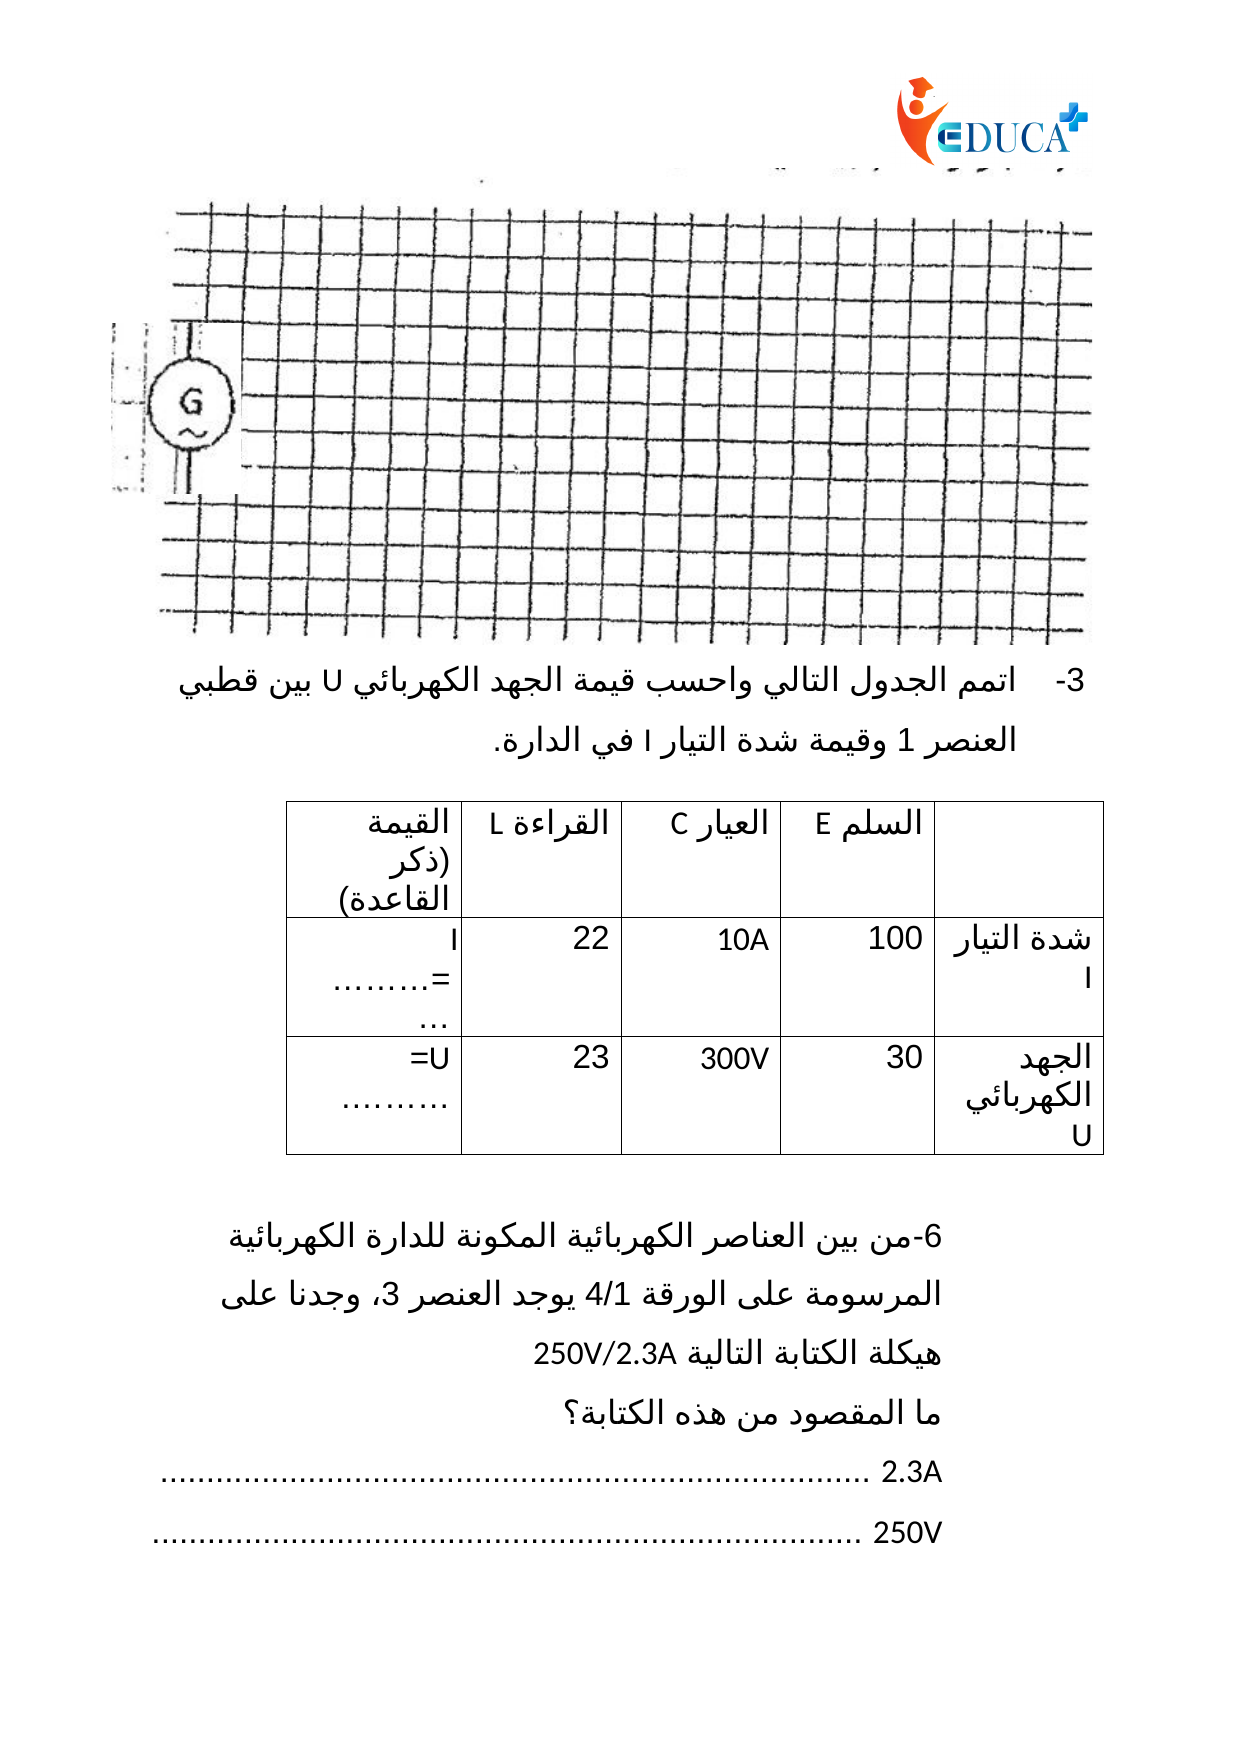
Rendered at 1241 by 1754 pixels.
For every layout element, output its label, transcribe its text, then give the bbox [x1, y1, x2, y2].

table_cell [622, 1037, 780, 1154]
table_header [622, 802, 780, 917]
list اتمم الجدول التالي واحسب قيمة الجهد الكهربائي U بين قطبي العنصر 1 وقيمة شدة التيار I في الدارة. [148, 659, 1055, 759]
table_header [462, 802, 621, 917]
list 6-من بين العناصر الكهربائية المكونة للدارة الكهربائية المرسومة على الورقة 4/1 يوجد العنصر 3، وجدنا على هيكلة الكتابة التالية 250V/2.3A [148, 1216, 943, 1372]
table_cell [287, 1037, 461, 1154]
picture [111, 73, 1093, 645]
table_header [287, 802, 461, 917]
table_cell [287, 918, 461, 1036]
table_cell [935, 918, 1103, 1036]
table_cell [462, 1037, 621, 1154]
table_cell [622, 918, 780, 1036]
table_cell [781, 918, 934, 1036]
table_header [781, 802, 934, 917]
list 250V ............................................................................. [148, 1511, 943, 1552]
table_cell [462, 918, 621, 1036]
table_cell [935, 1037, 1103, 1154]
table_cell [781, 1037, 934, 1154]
list ما المقصود من هذه الكتابة؟ [148, 1393, 943, 1431]
list 2.3A ............................................................................. [148, 1450, 943, 1491]
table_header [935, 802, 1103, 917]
